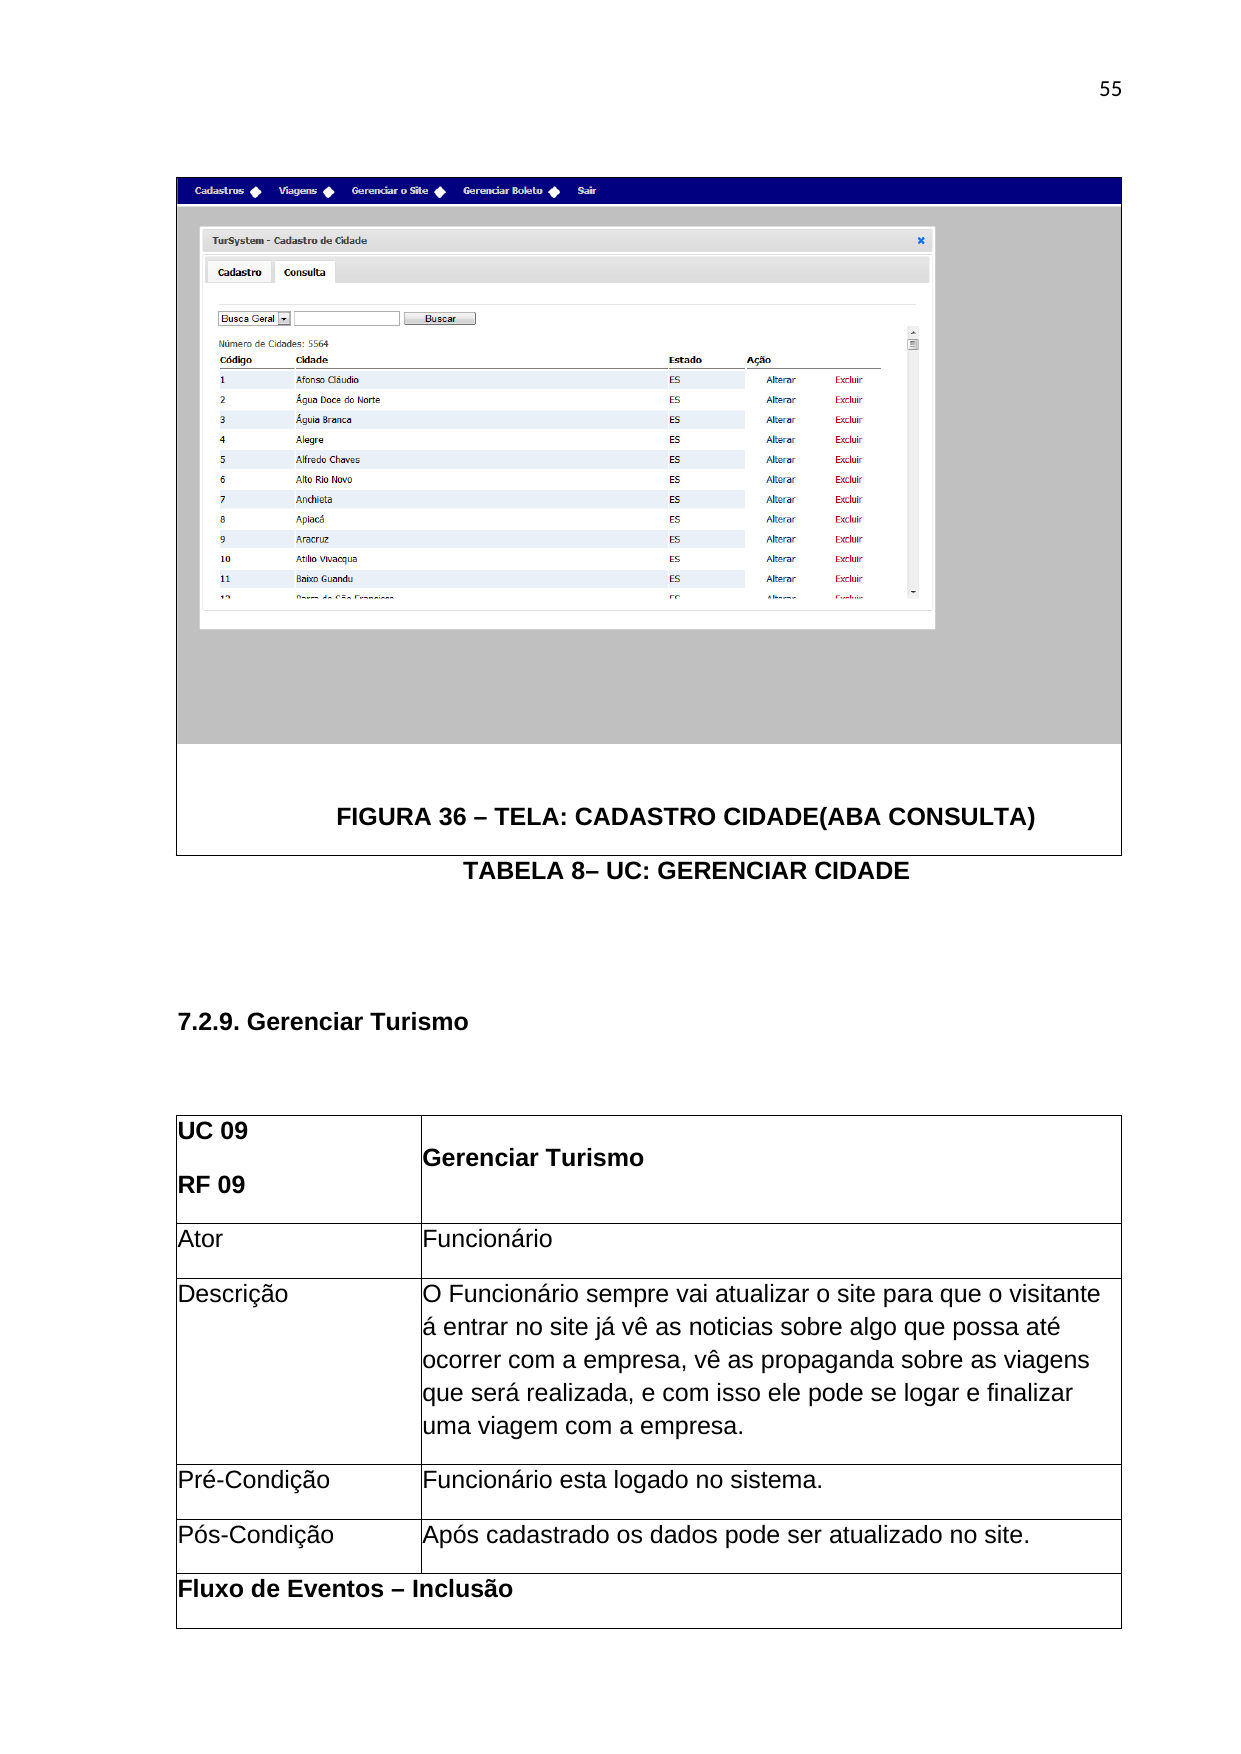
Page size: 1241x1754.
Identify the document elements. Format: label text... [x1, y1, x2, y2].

table_cell FIGURA 36 – TELA: CADASTRO CIDADE(ABA CONSULTA) [177, 744, 1121, 855]
table_header Gerenciar Turismo [422, 1116, 1121, 1223]
table_cell Funcionário [422, 1224, 1121, 1278]
table_cell Após cadastrado os dados pode ser atualizado no site. [422, 1520, 1121, 1573]
table_cell Funcionário esta logado no sistema. [422, 1465, 1121, 1519]
table_cell Fluxo de Eventos – Inclusão [177, 1574, 1121, 1628]
table_header UC 09 RF 09 [177, 1116, 421, 1223]
text TABELA 8– UC: GERENCIAR CIDADE [177, 856, 1122, 885]
table_cell Descrição [177, 1279, 421, 1464]
table_cell O Funcionário sempre vai atualizar o site para que o visitante á entrar no site já vê as noticias sobre algo que possa até ocorrer com a empresa, vê as propaganda sobre as viagens que será realizada, e com isso ele pode se logar e finalizar uma viagem com a empresa. [422, 1279, 1121, 1464]
table_cell Ator [177, 1224, 421, 1278]
table_cell Pós-Condição [177, 1520, 421, 1573]
table_cell Pré-Condição [177, 1465, 421, 1519]
picture [177, 178, 1121, 744]
text 7.2.9. Gerenciar Turismo [177, 1007, 1122, 1036]
